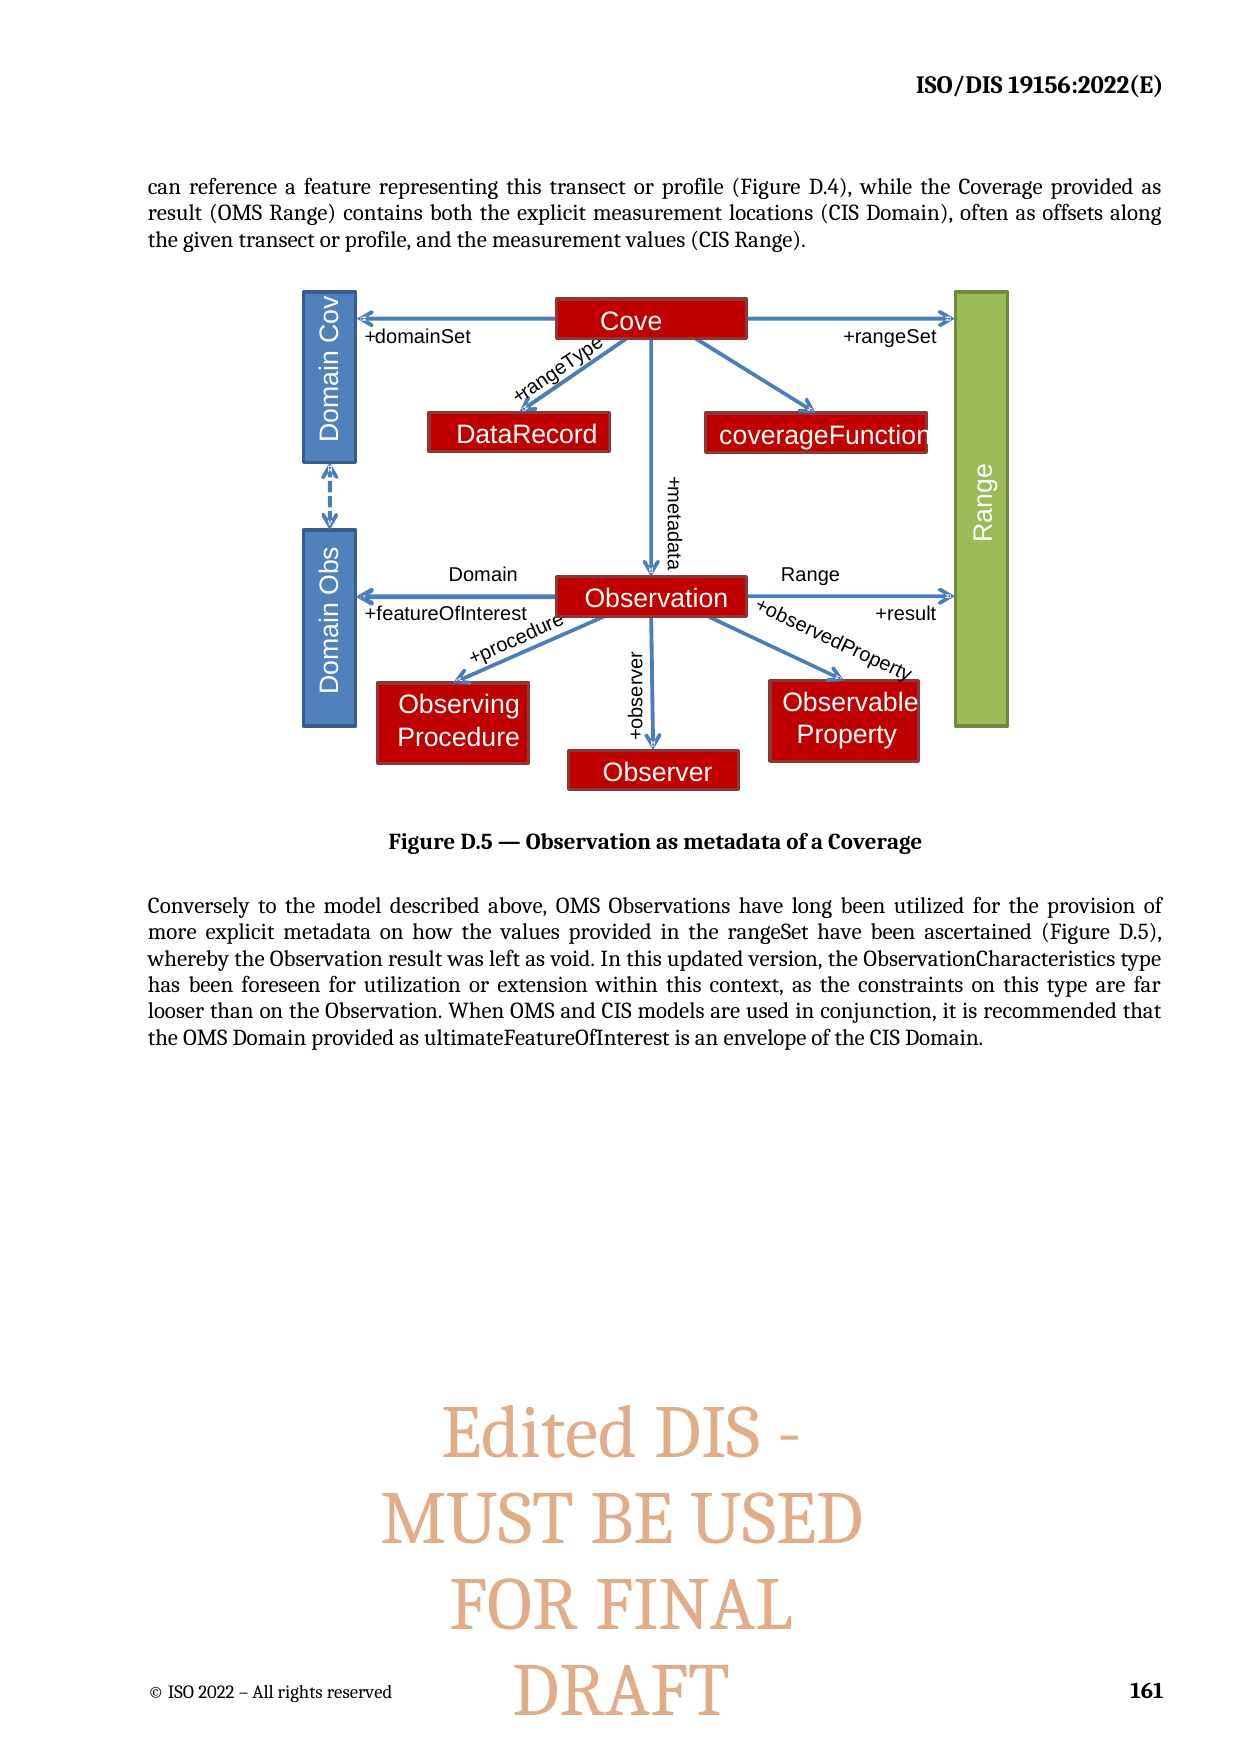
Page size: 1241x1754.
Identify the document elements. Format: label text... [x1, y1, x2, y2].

text Conversely to the model described above, OMS Observations have long been utilized for the provision of more explicit metadata on how the values provided in the rangeSet have been ascertained, whereby the Observation result was left as void. In this updated version, the ObservationCharacteristics type has been foreseen for utilization or extension within this context, as the constraints on this type are far looser than on the Observation. When OMS and CIS models are used in conjunction, it is recommended that the OMS Domain provided as ultimateFeatureOfInterest is an envelope of the CIS Domain. [148, 893, 1163, 1051]
title Figure D.5 — Observation as metadata of a Coverage [148, 829, 1163, 855]
